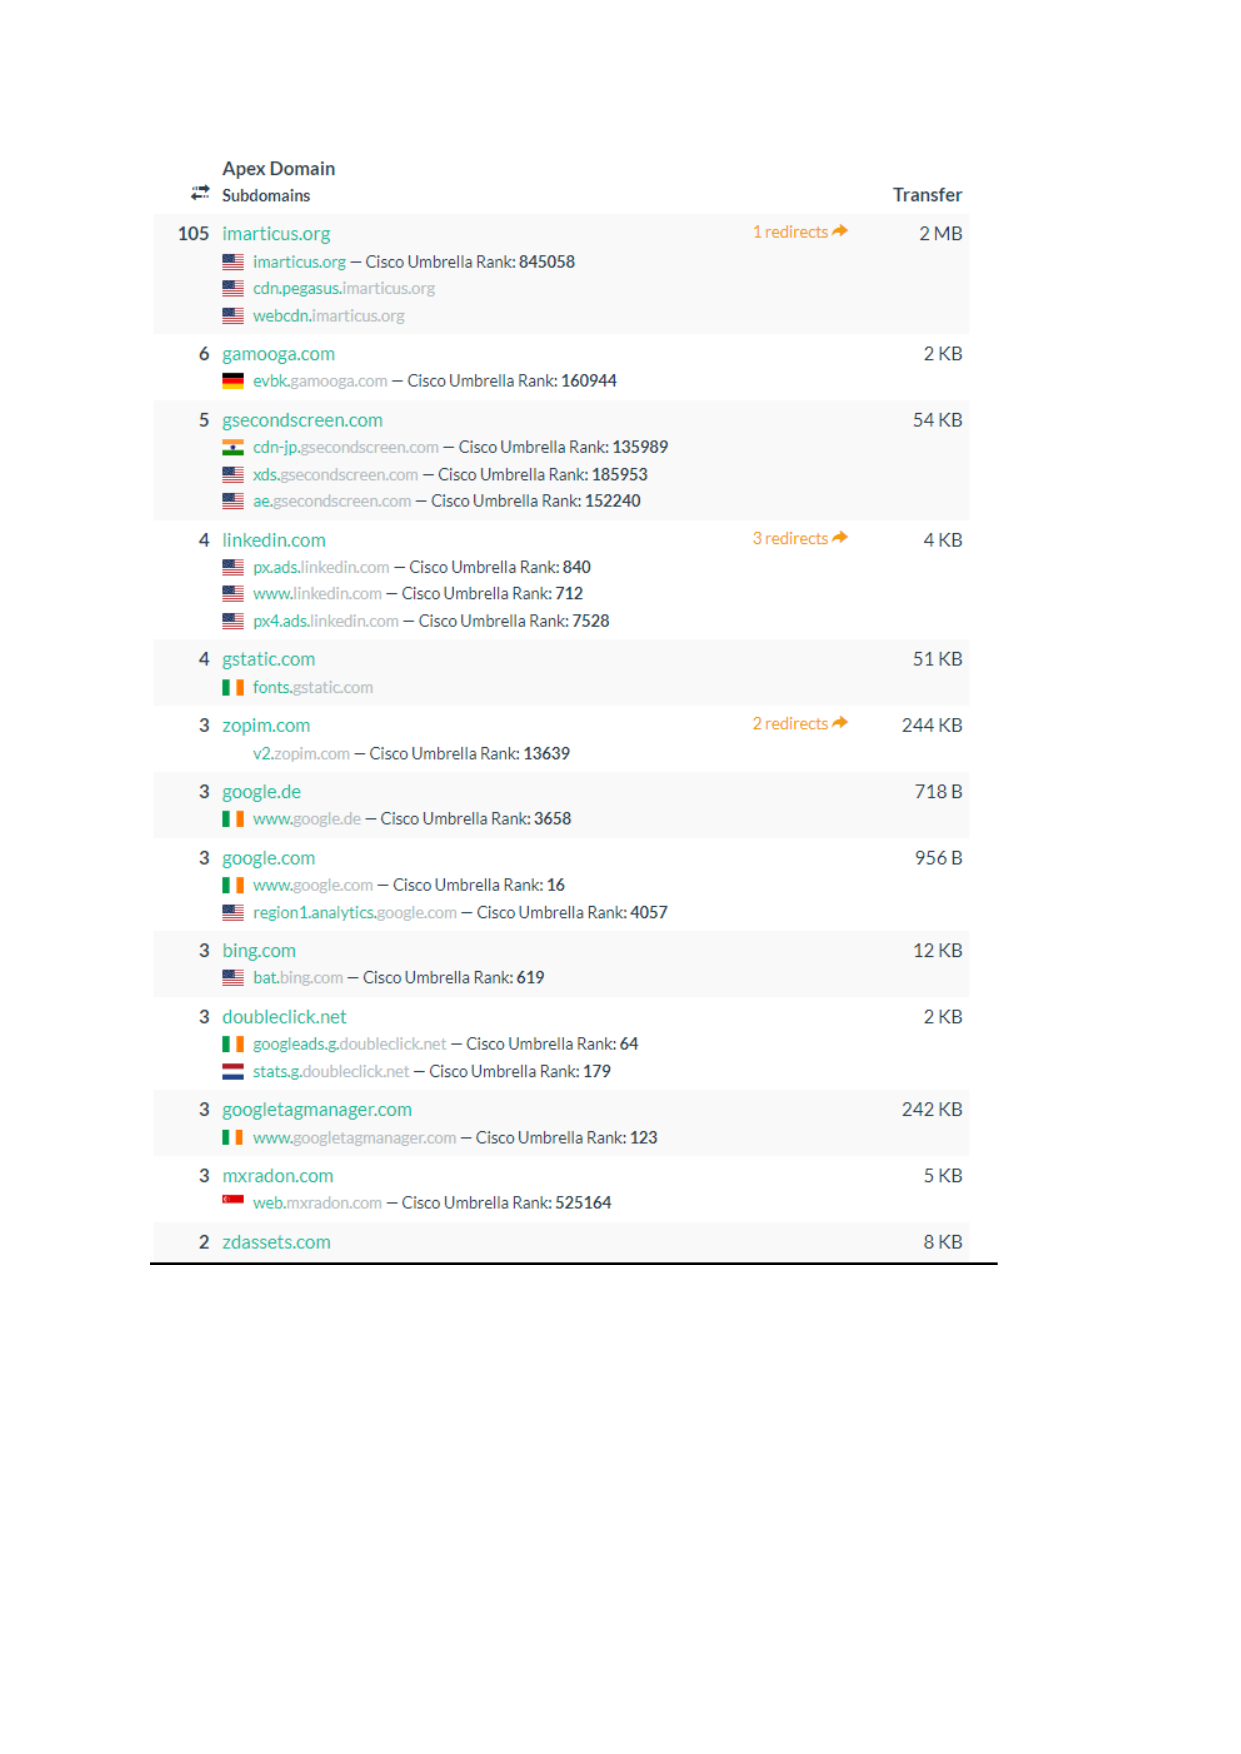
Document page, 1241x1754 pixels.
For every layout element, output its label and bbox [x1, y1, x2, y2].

picture [150, 150, 998, 1265]
